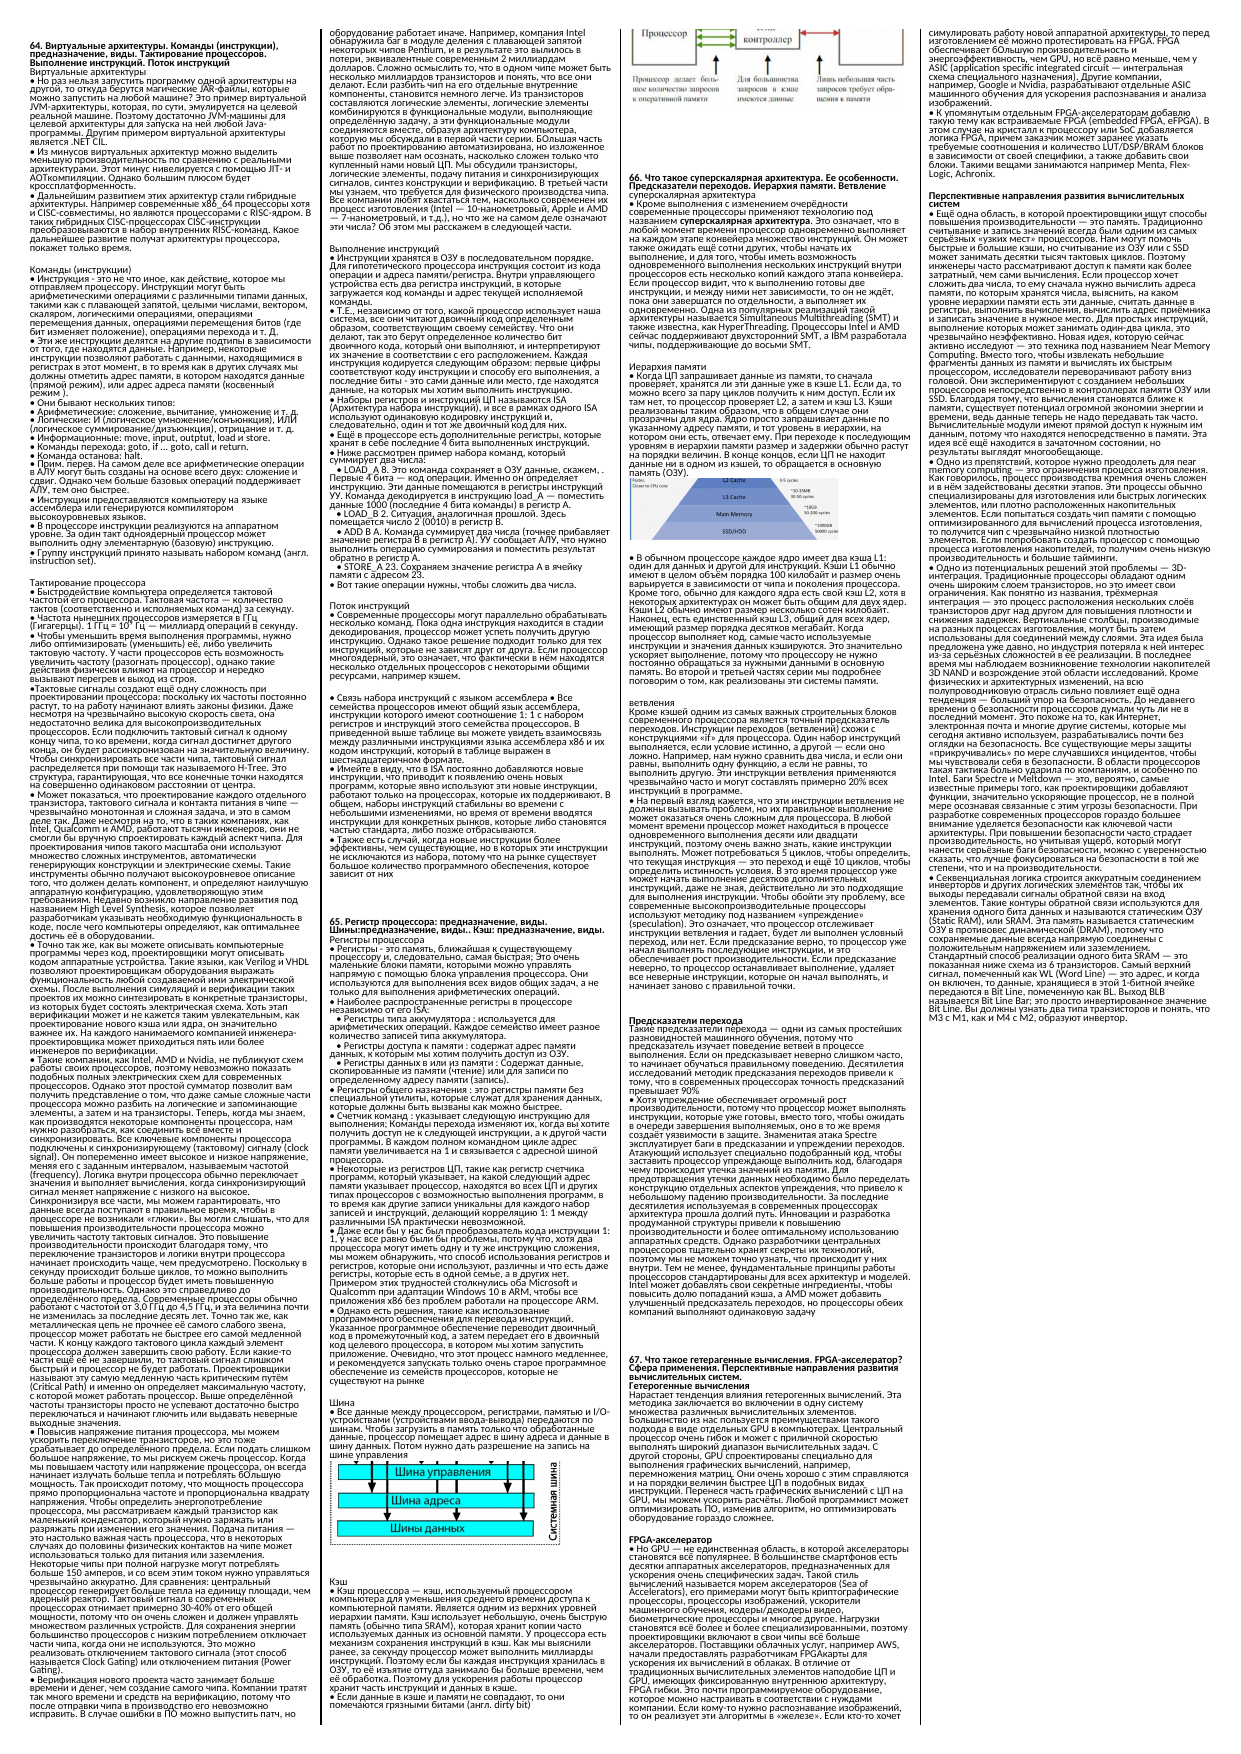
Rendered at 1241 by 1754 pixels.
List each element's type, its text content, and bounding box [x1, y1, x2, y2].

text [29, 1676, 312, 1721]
text • Ниже рассмотрен пример набора команд, который суммирует два числа: [329, 449, 611, 467]
picture [329, 1461, 561, 1545]
text • Инструкции предоставляются компьютеру на языке ассемблера или генерируются компилятором высокоуровневых языков. [29, 496, 312, 523]
text • Наиболее распространенные регистры в процессоре независимо от его ISA: [329, 998, 611, 1016]
text • Группу инструкций принято называть набором команд (англ. instruction set). [29, 549, 312, 567]
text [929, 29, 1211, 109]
text • STORE_A 23. Сохраняем значение регистра A в ячейку памяти с адресом 23. [329, 564, 611, 581]
text Перспективные направления развития вычислительных систем [929, 193, 1211, 210]
picture [628, 29, 904, 105]
picture [628, 478, 839, 540]
